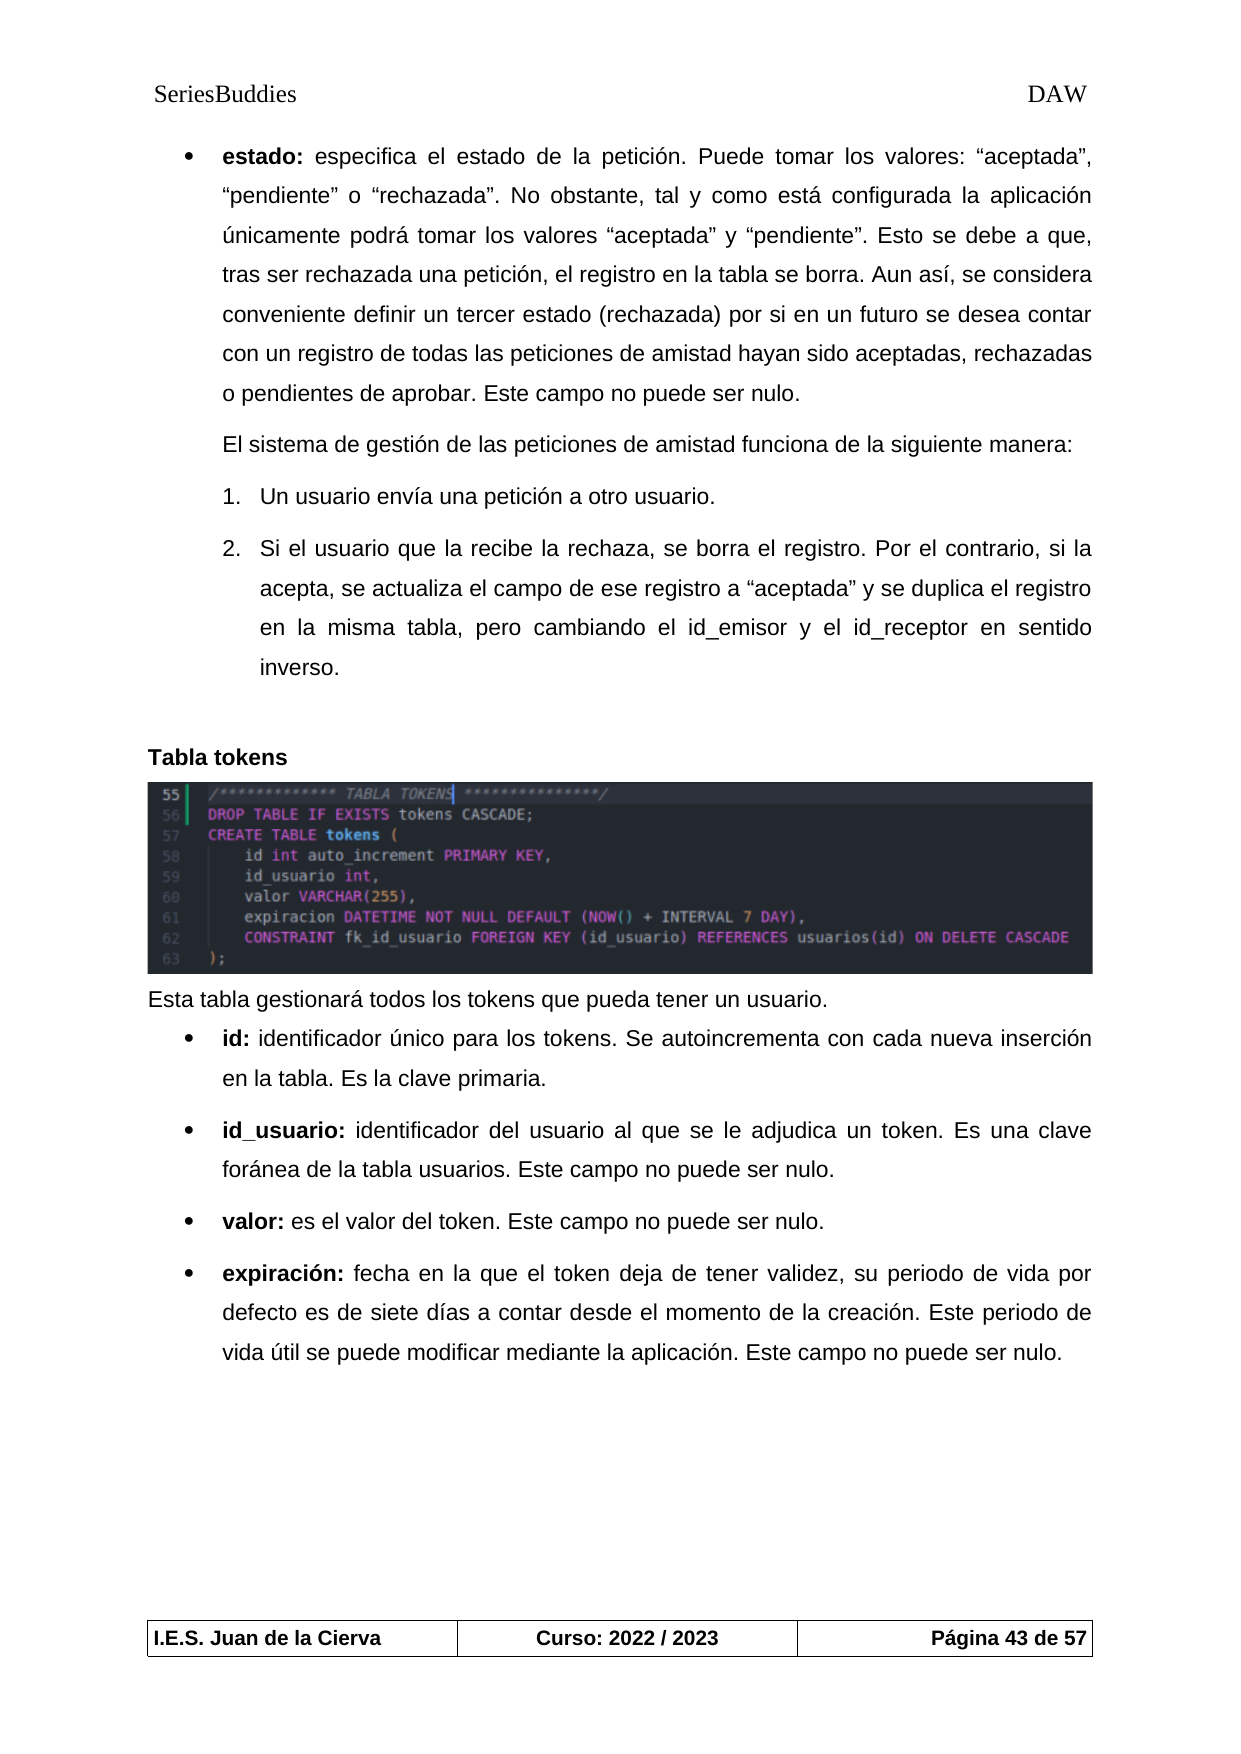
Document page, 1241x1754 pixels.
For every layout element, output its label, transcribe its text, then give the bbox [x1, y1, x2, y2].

picture [147, 782, 1093, 974]
text El sistema de gestión de las peticiones de amistad funciona de la siguiente manera: [222, 431, 1093, 458]
list estado: especifica el estado de la petición. Puede tomar los valores: “aceptada”, “pendiente” o “rechazada”. No obstante, tal y como está configurada la aplicación únicamente podrá tomar los valores “aceptada” y “pendiente”. Esto se debe a que, tras ser rechazada una petición, el registro en la tabla se borra. Aun así, se considera conveniente definir un tercer estado (rechazada) por si en un futuro se desea contar con un registro de todas las peticiones de amistad hayan sido aceptadas, rechazadas o pendientes de aprobar. Este campo no puede ser nulo. [185, 143, 1093, 406]
list Si el usuario que la recibe la rechaza, se borra el registro. Por el contrario, si la acepta, se actualiza el campo de ese registro a “aceptada” y se duplica el registro en la misma tabla, pero cambiando el id_emisor y el id_receptor en sentido inverso. [222, 535, 1093, 680]
list id: identificador único para los tokens. Se autoincrementa con cada nueva inserción en la tabla. Es la clave primaria. [185, 1025, 1093, 1091]
text Tabla tokens [148, 744, 1093, 770]
text Esta tabla gestionará todos los tokens que pueda tener un usuario. [148, 986, 1093, 1013]
list id_usuario: identificador del usuario al que se le adjudica un token. Es una clave foránea de la tabla usuarios. Este campo no puede ser nulo. [185, 1117, 1093, 1182]
list expiración: fecha en la que el token deja de tener validez, su periodo de vida por defecto es de siete días a contar desde el momento de la creación. Este periodo de vida útil se puede modificar mediante la aplicación. Este campo no puede ser nulo. [185, 1260, 1093, 1365]
list valor: es el valor del token. Este campo no puede ser nulo. [185, 1208, 1093, 1234]
list Un usuario envía una petición a otro usuario. [222, 483, 1093, 510]
